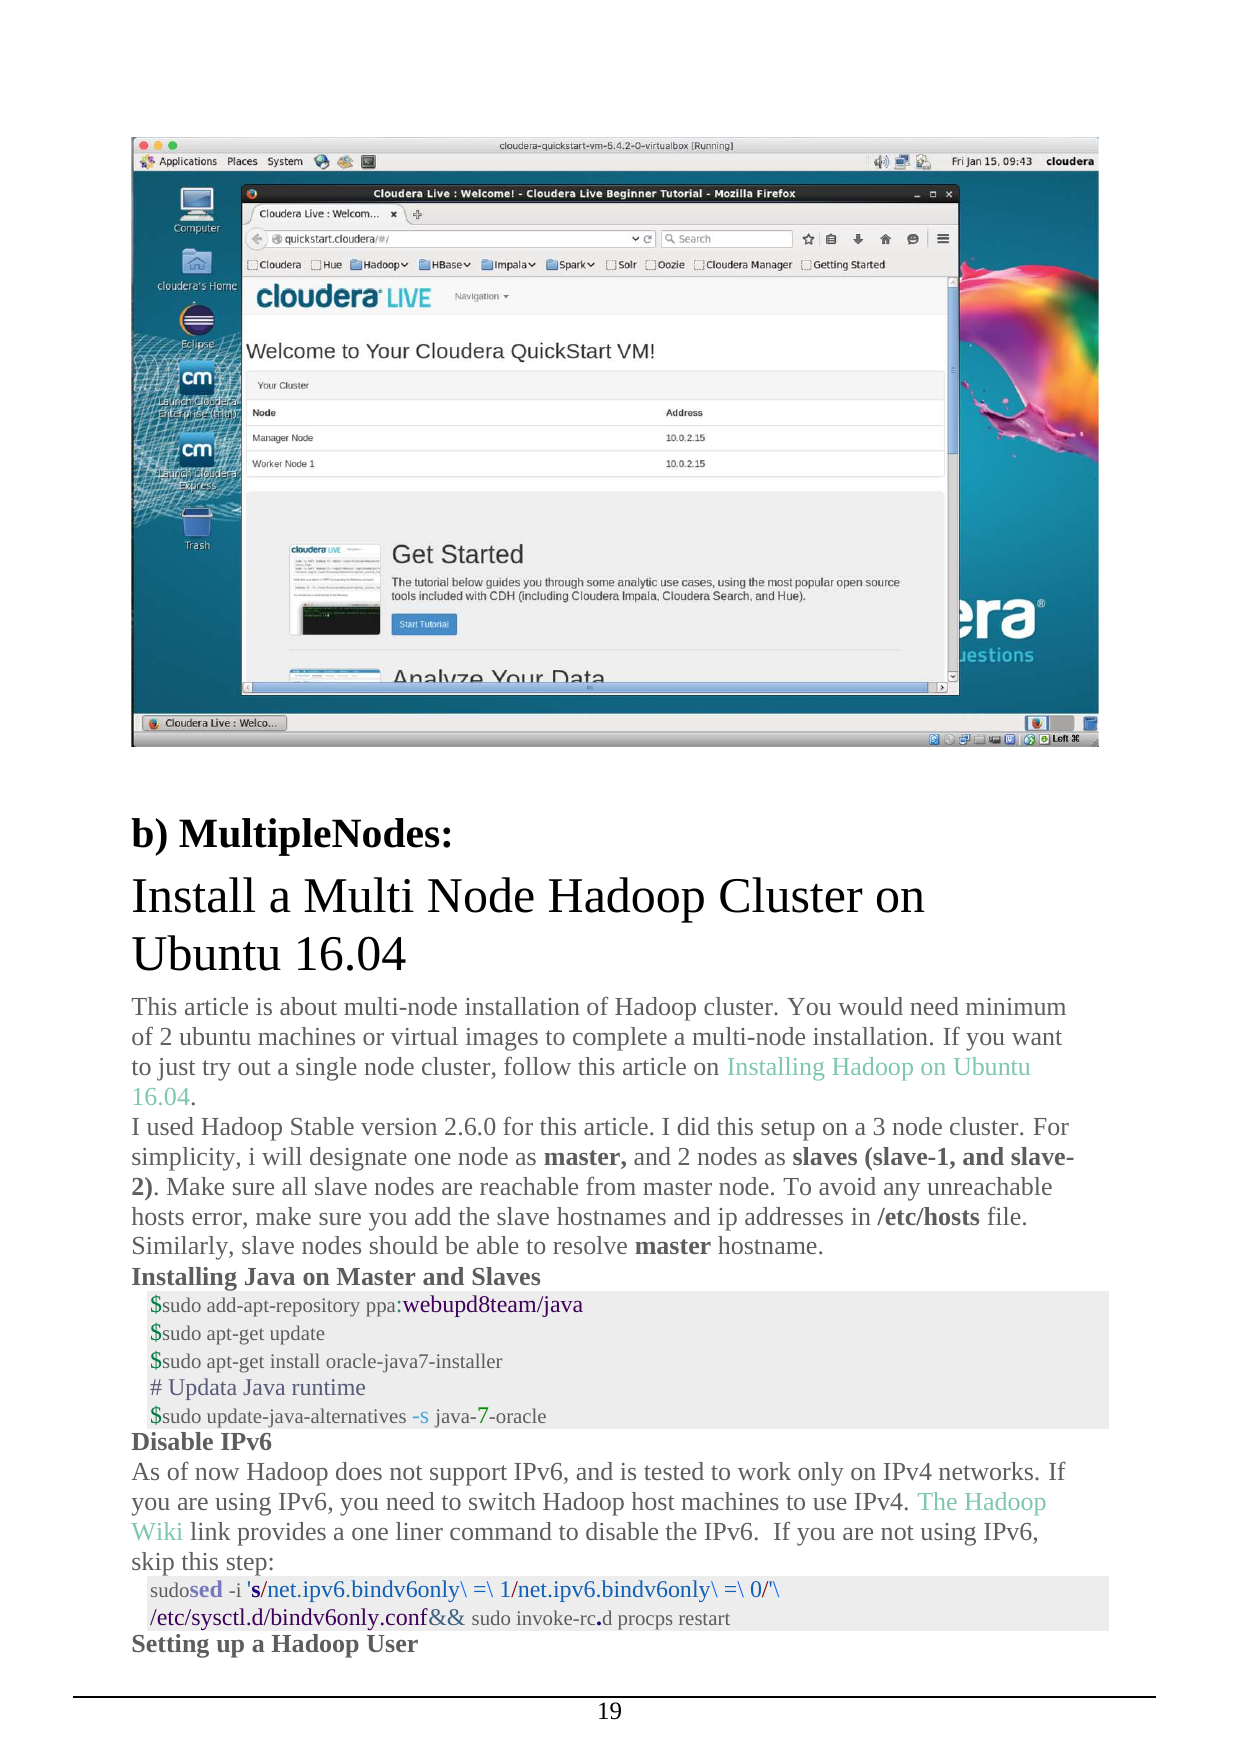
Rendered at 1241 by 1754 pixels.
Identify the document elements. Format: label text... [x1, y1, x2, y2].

subtitle Setting up a Hadoop User [131, 1631, 1240, 1658]
text As of now Hadoop does not support IPv6, and is tested to work only on IPv4 networks. If you are using IPv6, you need to switch Hadoop host machines to use IPv4. The Hadoop Wiki link provides a one liner command to disable the IPv6. If you are not using IPv6, skip this step: [131, 1456, 1074, 1576]
text Similarly, slave nodes should be able to resolve master hostname. [131, 1231, 1240, 1261]
text I used Hadoop Stable version 2.6.0 for this article. I did this setup on a 3 node cluster. For simplicity, i will designate one node as master, and 2 nodes as slaves (slave-1, and slave- 2). Make sure all slave nodes are reachable from master node. To avoid any unreachable hosts error, make sure you add the slave hostnames and ip addresses in /etc/hosts file. [131, 1111, 1076, 1231]
text This article is about multi-node installation of Hadoop cluster. You would need minimum of 2 ubuntu machines or virtual images to complete a multi-node installation. If you want to just try out a single node cluster, follow this article on Installing Hadoop on Ubuntu 16.04. [131, 991, 1074, 1111]
list MultipleNodes: [131, 808, 1240, 856]
picture [131, 137, 1099, 747]
text Installing Java on Master and Slaves [131, 1261, 1240, 1291]
text Install a Multi Node Hadoop Cluster on Ubuntu 16.04 [131, 866, 927, 981]
text Disable IPv6 [131, 1429, 1240, 1456]
